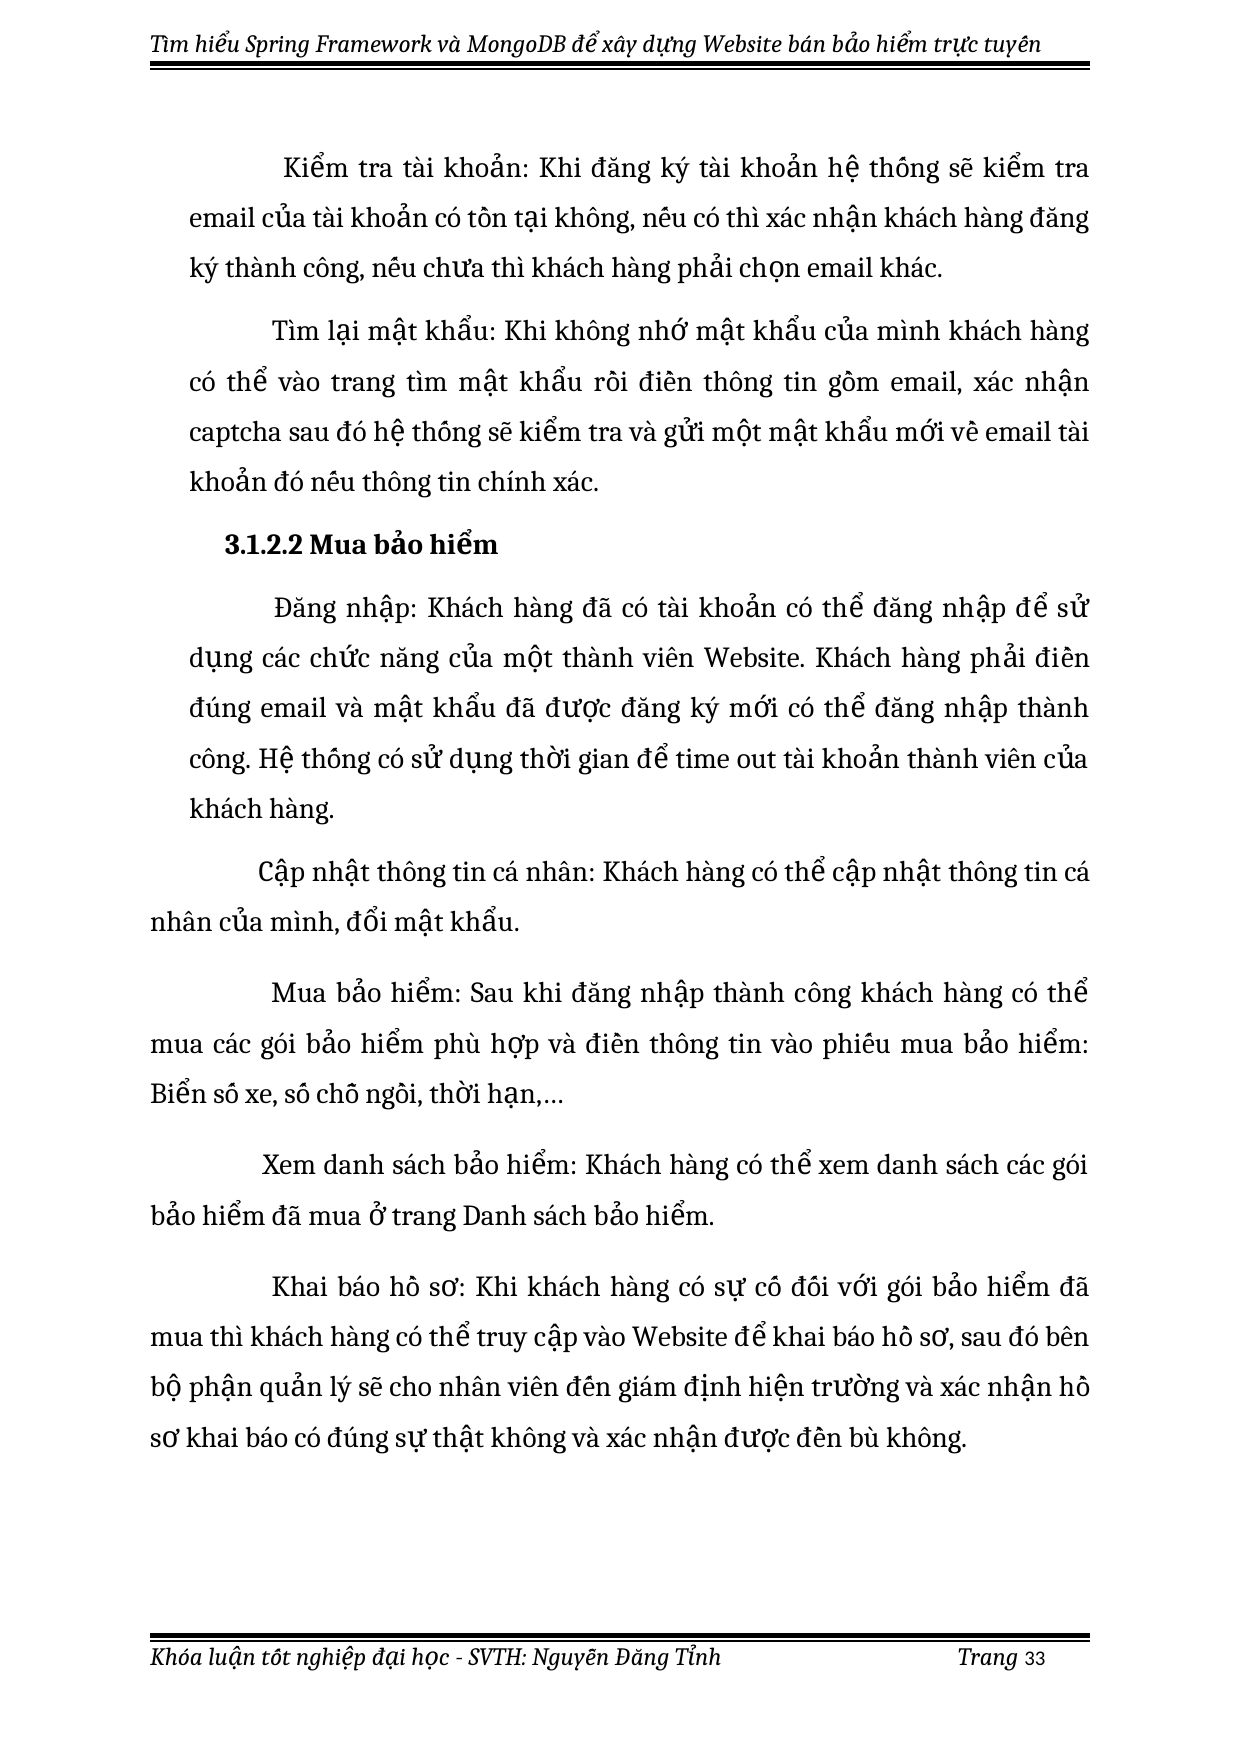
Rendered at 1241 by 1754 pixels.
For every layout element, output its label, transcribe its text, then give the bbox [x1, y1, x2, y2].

text Đăng nhập: Khách hàng đã có tài khoản có thể đăng nhập để sử dụng các chức năng của một thành viên Website. Khách hàng phải điền đúng email và mật khẩu đã được đăng ký mới có thể đăng nhập thành công. Hệ thống có sử dụng thời gian để time out tài khoản thành viên của khách hàng. [189, 591, 1090, 826]
text Xem danh sách bảo hiểm: Khách hàng có thể xem danh sách các gói bảo hiểm đã mua ở trang Danh sách bảo hiểm. [150, 1148, 1090, 1232]
text Tìm lại mật khẩu: Khi không nhớ mật khẩu của mình khách hàng có thể vào trang tìm mật khẩu rồi điền thông tin gồm email, xác nhận captcha sau đó hệ thống sẽ kiểm tra và gửi một mật khẩu mới về email tài khoản đó nếu thông tin chính xác. [189, 314, 1090, 499]
text 3.1.2.2 Mua bảo hiểm [189, 528, 1090, 562]
text Khai báo hồ sơ: Khi khách hàng có sự cố đối với gói bảo hiểm đã mua thì khách hàng có thể truy cập vào Website để khai báo hồ sơ, sau đó bên bộ phận quản lý sẽ cho nhân viên đến giám định hiện trường và xác nhận hồ sơ khai báo có đúng sự thật không và xác nhận được đền bù không. [150, 1270, 1090, 1454]
text Mua bảo hiểm: Sau khi đăng nhập thành công khách hàng có thể mua các gói bảo hiểm phù hợp và điền thông tin vào phiếu mua bảo hiểm: Biển số xe, số chỗ ngồi, thời hạn,… [150, 977, 1090, 1111]
text Cập nhật thông tin cá nhân: Khách hàng có thể cập nhật thông tin cá nhân của mình, đổi mật khẩu. [150, 855, 1090, 939]
text Kiểm tra tài khoản: Khi đăng ký tài khoản hệ thống sẽ kiểm tra email của tài khoản có tồn tại không, nếu có thì xác nhận khách hàng đăng ký thành công, nếu chưa thì khách hàng phải chọn email khác. [189, 151, 1090, 285]
